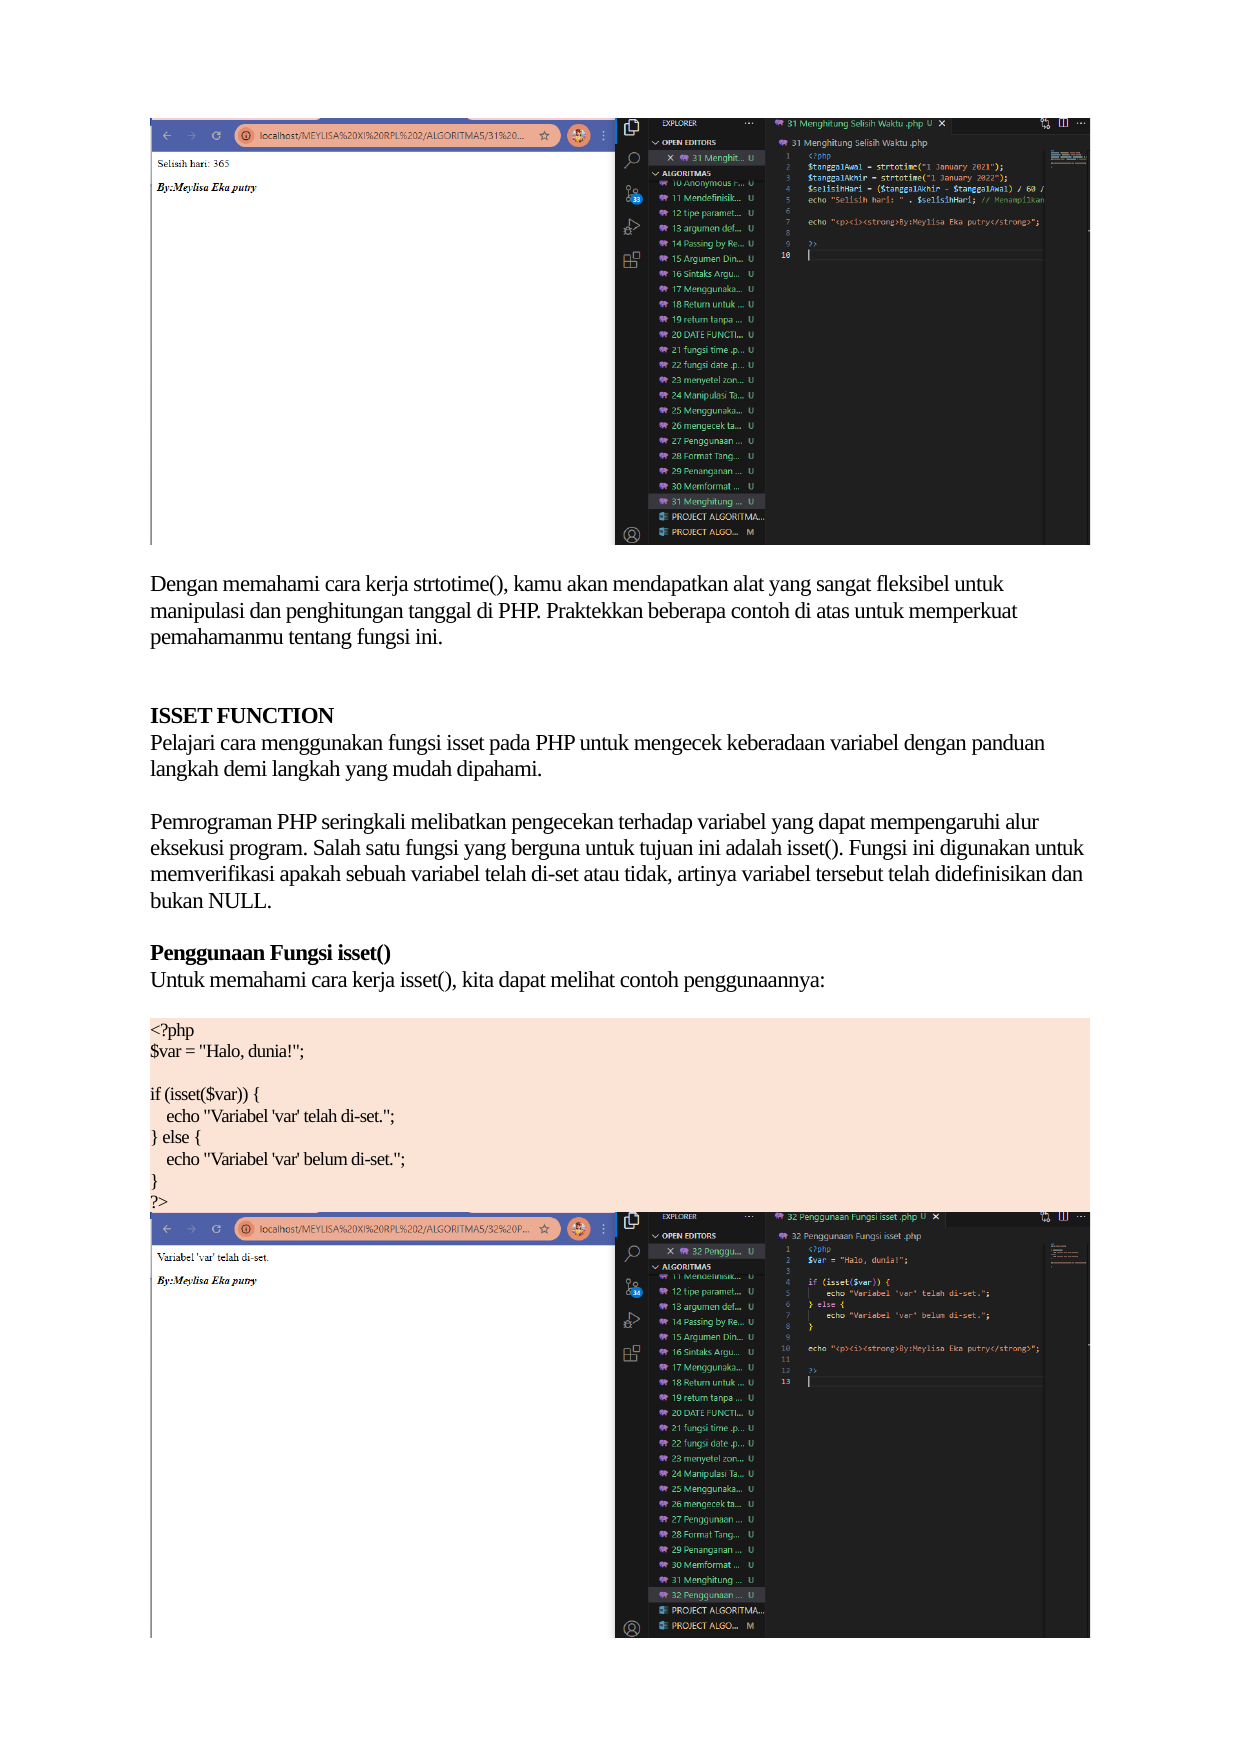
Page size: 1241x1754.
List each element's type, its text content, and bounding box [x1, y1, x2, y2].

text if (isset($var)) { [150, 1083, 1090, 1105]
text echo "Variabel 'var' belum di-set."; [150, 1148, 1090, 1169]
text Pelajari cara menggunakan fungsi isset pada PHP untuk mengecek keberadaan variabel dengan panduan langkah demi langkah yang mudah dipahami. [150, 729, 1090, 781]
text <?php [150, 1018, 1090, 1040]
text $var = "Halo, dunia!"; [150, 1040, 1090, 1062]
text ?> [150, 1191, 1090, 1212]
picture [150, 1212, 1091, 1638]
text Penggunaan Fungsi isset() [150, 939, 1090, 966]
text ISSET FUNCTION [150, 702, 1090, 729]
text Dengan memahami cara kerja strtotime(), kamu akan mendapatkan alat yang sangat fleksibel untuk manipulasi dan penghitungan tanggal di PHP. Praktekkan beberapa contoh di atas untuk memperkuat pemahamanmu tentang fungsi ini. [150, 571, 1090, 649]
text } [150, 1169, 1090, 1191]
picture [150, 118, 1091, 545]
text Untuk memahami cara kerja isset(), kita dapat melihat contoh penggunaannya: [150, 966, 1090, 992]
text } else { [150, 1126, 1090, 1148]
text Pemrograman PHP seringkali melibatkan pengecekan terhadap variabel yang dapat mempengaruhi alur eksekusi program. Salah satu fungsi yang berguna untuk tujuan ini adalah isset(). Fungsi ini digunakan untuk memverifikasi apakah sebuah variabel telah di-set atau tidak, artinya variabel tersebut telah didefinisikan dan bukan NULL. [150, 808, 1090, 913]
text echo "Variabel 'var' telah di-set."; [150, 1105, 1090, 1126]
